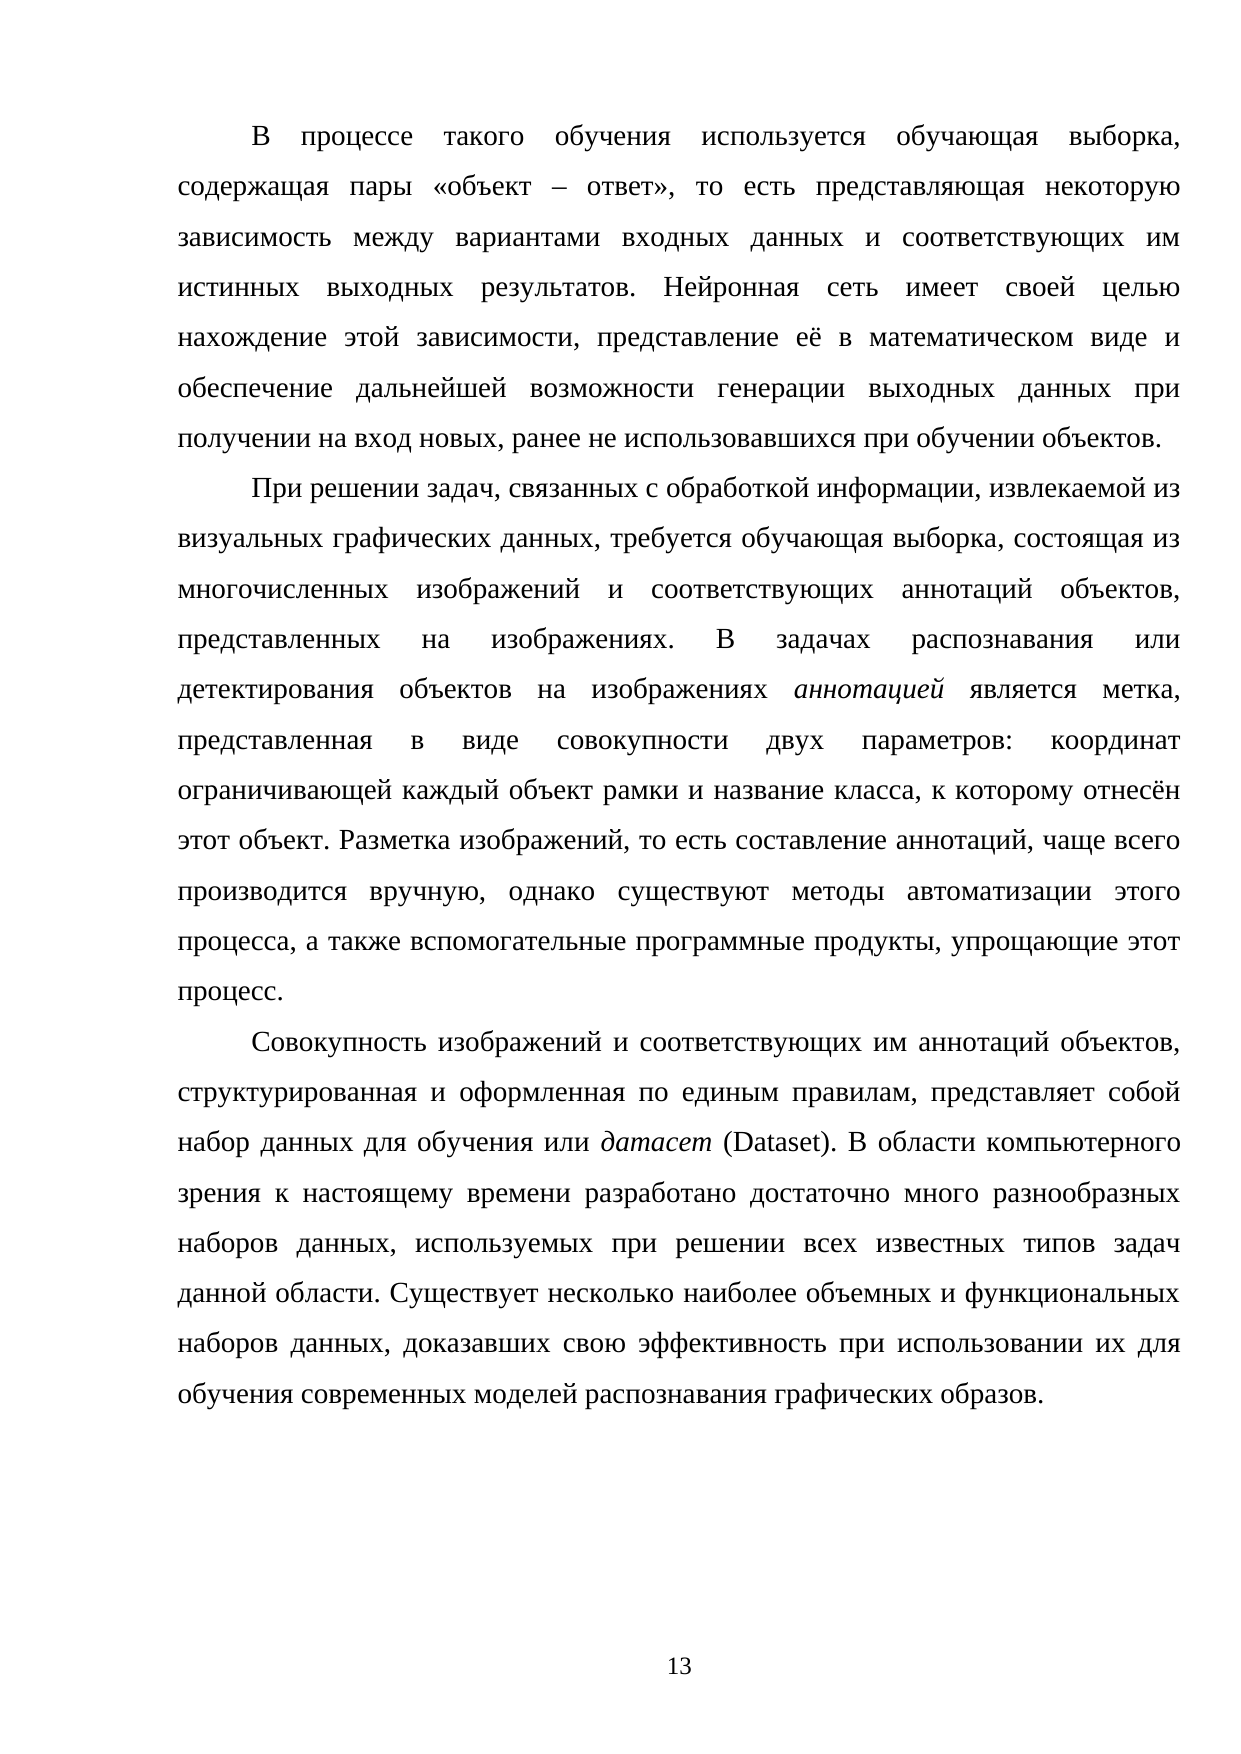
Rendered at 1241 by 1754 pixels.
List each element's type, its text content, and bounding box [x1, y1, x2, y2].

text При решении задач, связанных с обработкой информации, извлекаемой из визуальных графических данных, требуется обучающая выборка, состоящая из многочисленных изображений и соответствующих аннотаций объектов, представленных на изображениях. В задачах распознавания или детектирования объектов на изображениях аннотацией является метка, представленная в виде совокупности двух параметров: координат ограничивающей каждый объект рамки и название класса, к которому отнесён этот объект. Разметка изображений, то есть составление аннотаций, чаще всего производится вручную, однако существуют методы автоматизации этого процесса, а также вспомогательные программные продукты, упрощающие этот процесс. [177, 470, 1181, 1007]
text В процессе такого обучения используется обучающая выборка, содержащая пары «объект – ответ», то есть представляющая некоторую зависимость между вариантами входных данных и соответствующих им истинных выходных результатов. Нейронная сеть имеет своей целью нахождение этой зависимости, представление её в математическом виде и обеспечение дальнейшей возможности генерации выходных данных при получении на вход новых, ранее не использовавшихся при обучении объектов. [177, 118, 1181, 453]
text Совокупность изображений и соответствующих им аннотаций объектов, структурированная и оформленная по единым правилам, представляет собой набор данных для обучения или датасет (Dataset). В области компьютерного зрения к настоящему времени разработано достаточно много разнообразных наборов данных, используемых при решении всех известных типов задач данной области. Существует несколько наиболее объемных и функциональных наборов данных, доказавших свою эффективность при использовании их для обучения современных моделей распознавания графических образов. [177, 1024, 1181, 1409]
